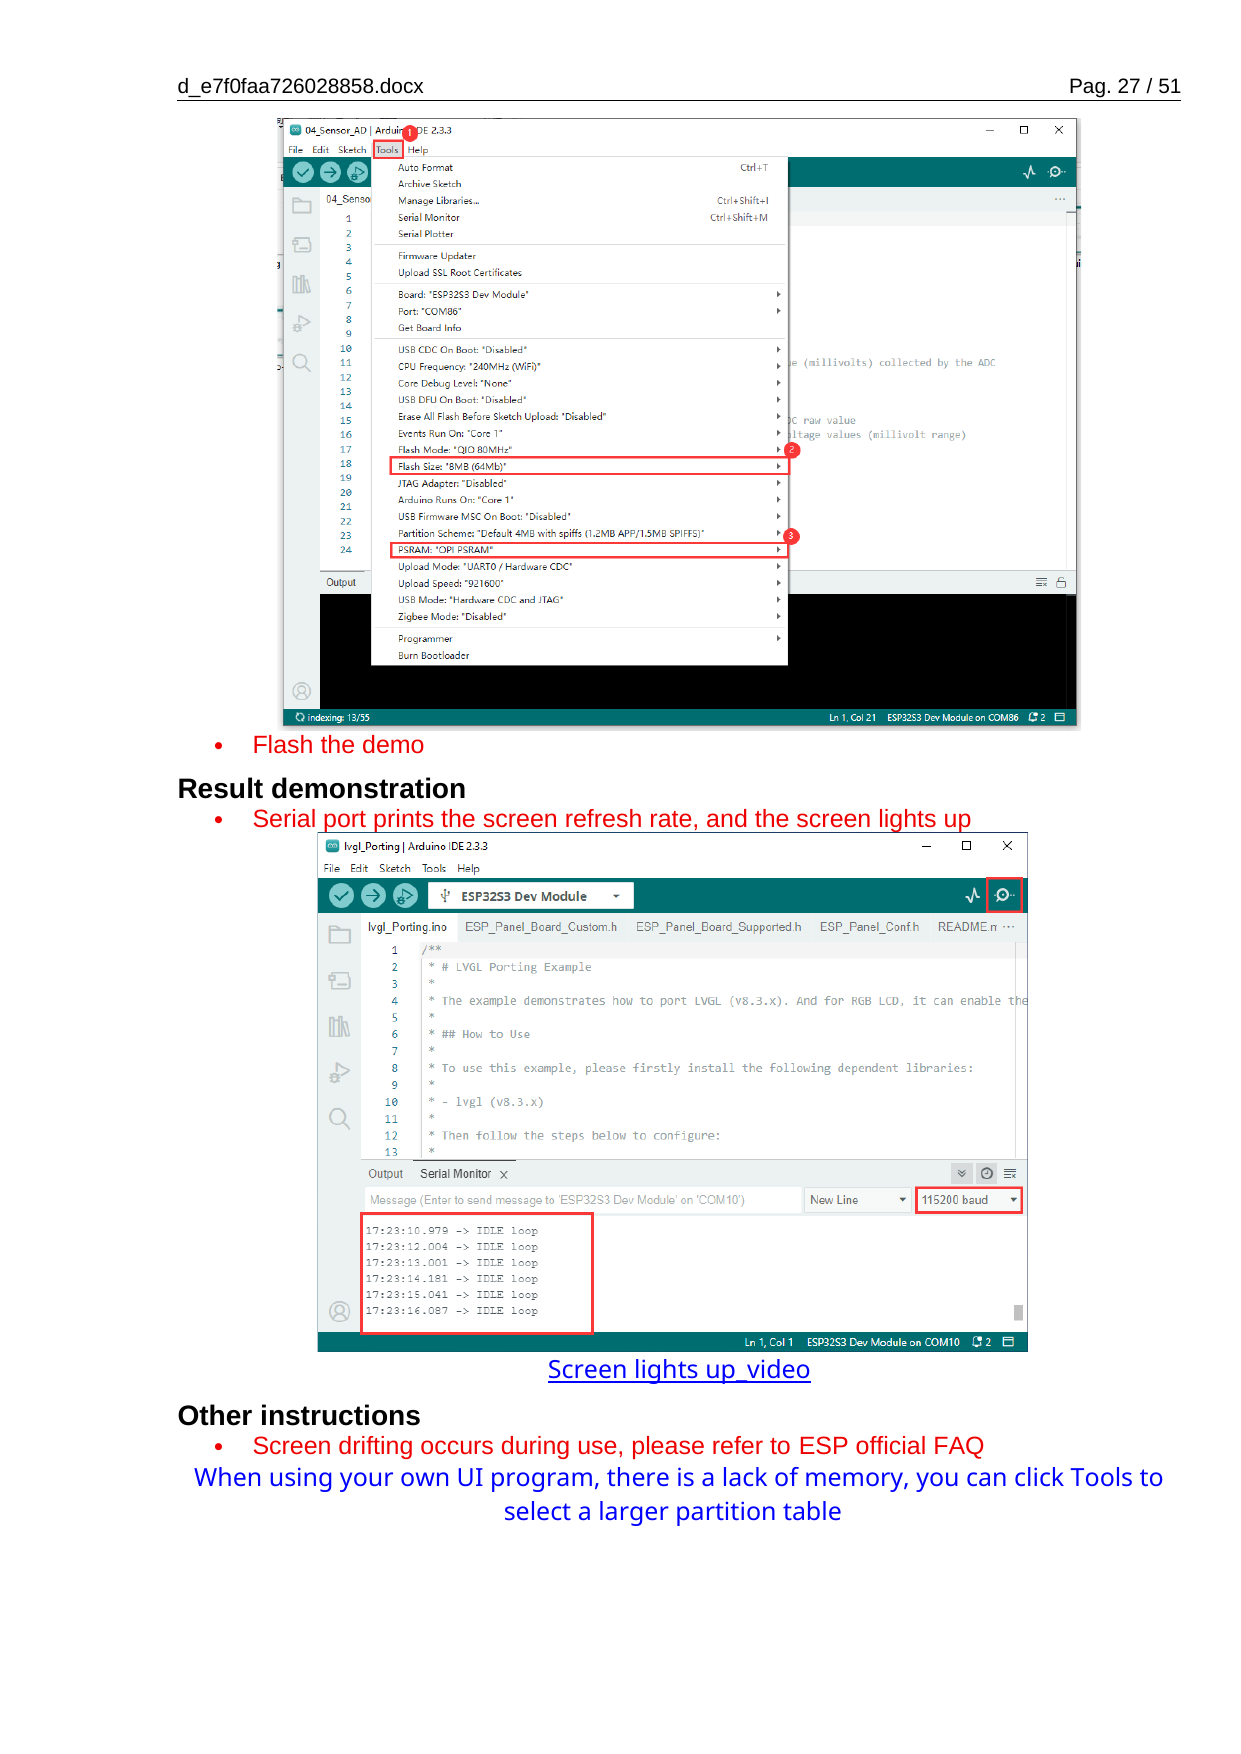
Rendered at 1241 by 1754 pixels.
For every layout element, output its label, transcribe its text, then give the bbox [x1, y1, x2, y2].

text Serial port prints the screen refresh rate, and the screen lights up [215, 804, 1181, 833]
text Screen drifting occurs during use, please refer to ESP official FAQ [215, 1431, 1181, 1459]
subtitle Result demonstration [177, 772, 1181, 804]
subtitle Other instructions [177, 1398, 1181, 1431]
picture [317, 832, 1028, 1352]
picture [277, 118, 1082, 731]
text Flash the demo [215, 730, 1181, 759]
text When using your own UI program, there is a lack of memory, you can click Tools to select a larger partition table [177, 1459, 1181, 1528]
